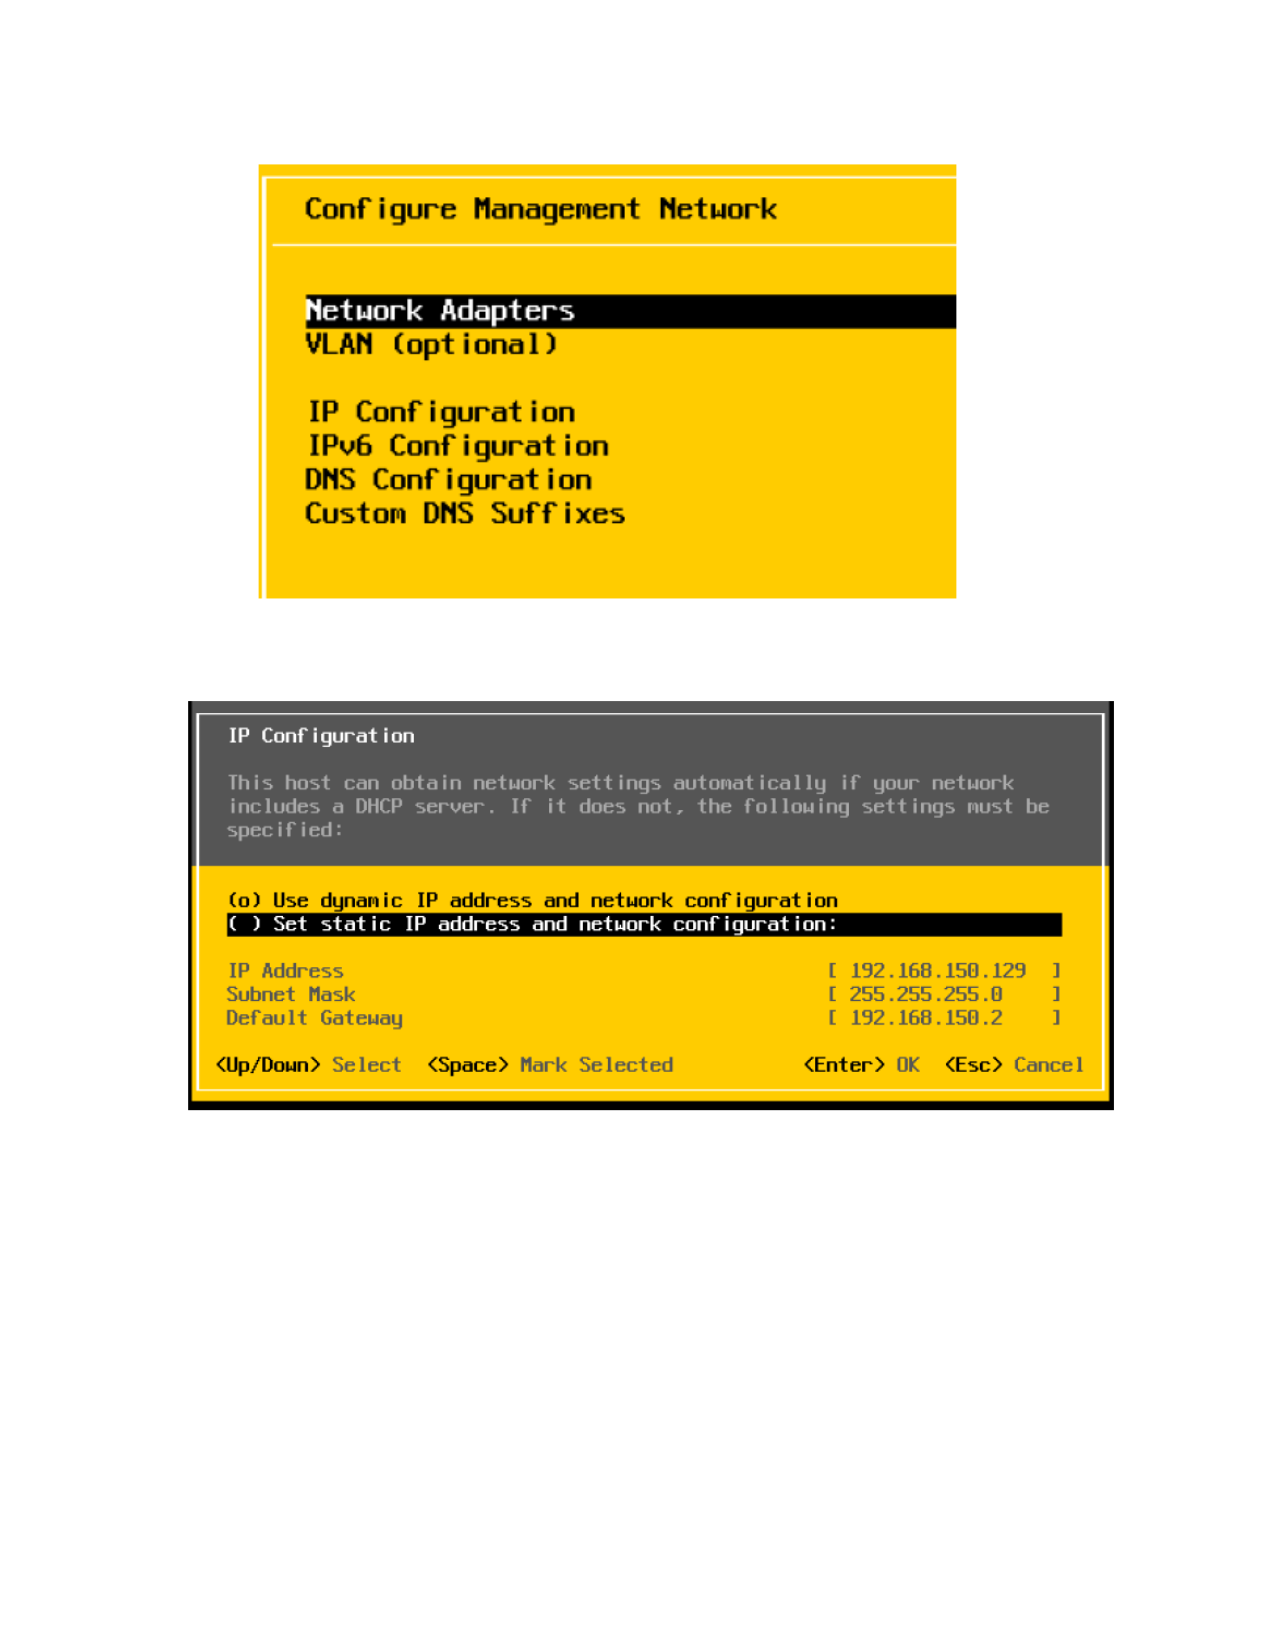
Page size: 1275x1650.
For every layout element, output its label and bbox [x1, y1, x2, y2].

picture [150, 676, 1125, 1120]
picture [223, 150, 1052, 652]
